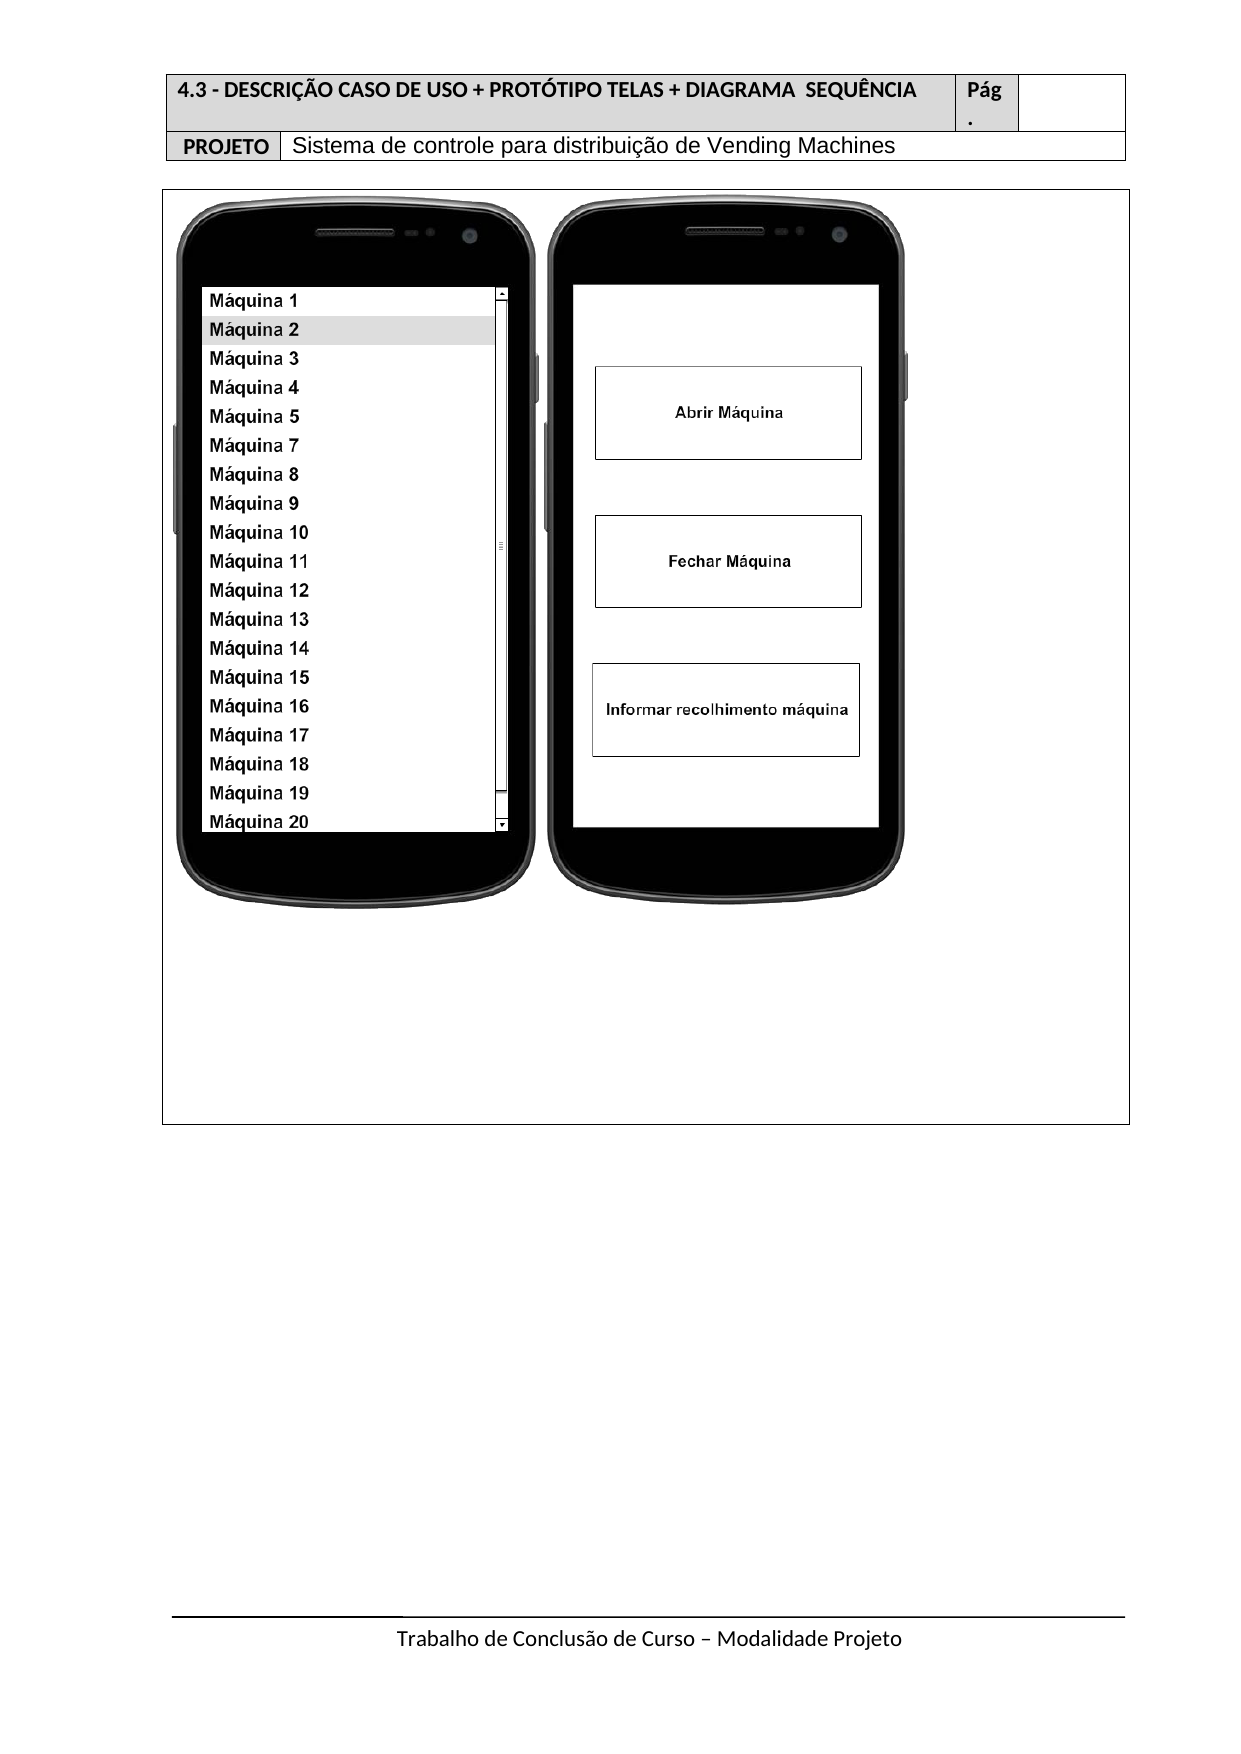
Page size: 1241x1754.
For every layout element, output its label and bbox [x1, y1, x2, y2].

picture [169, 190, 912, 914]
table_cell [163, 190, 1129, 1124]
